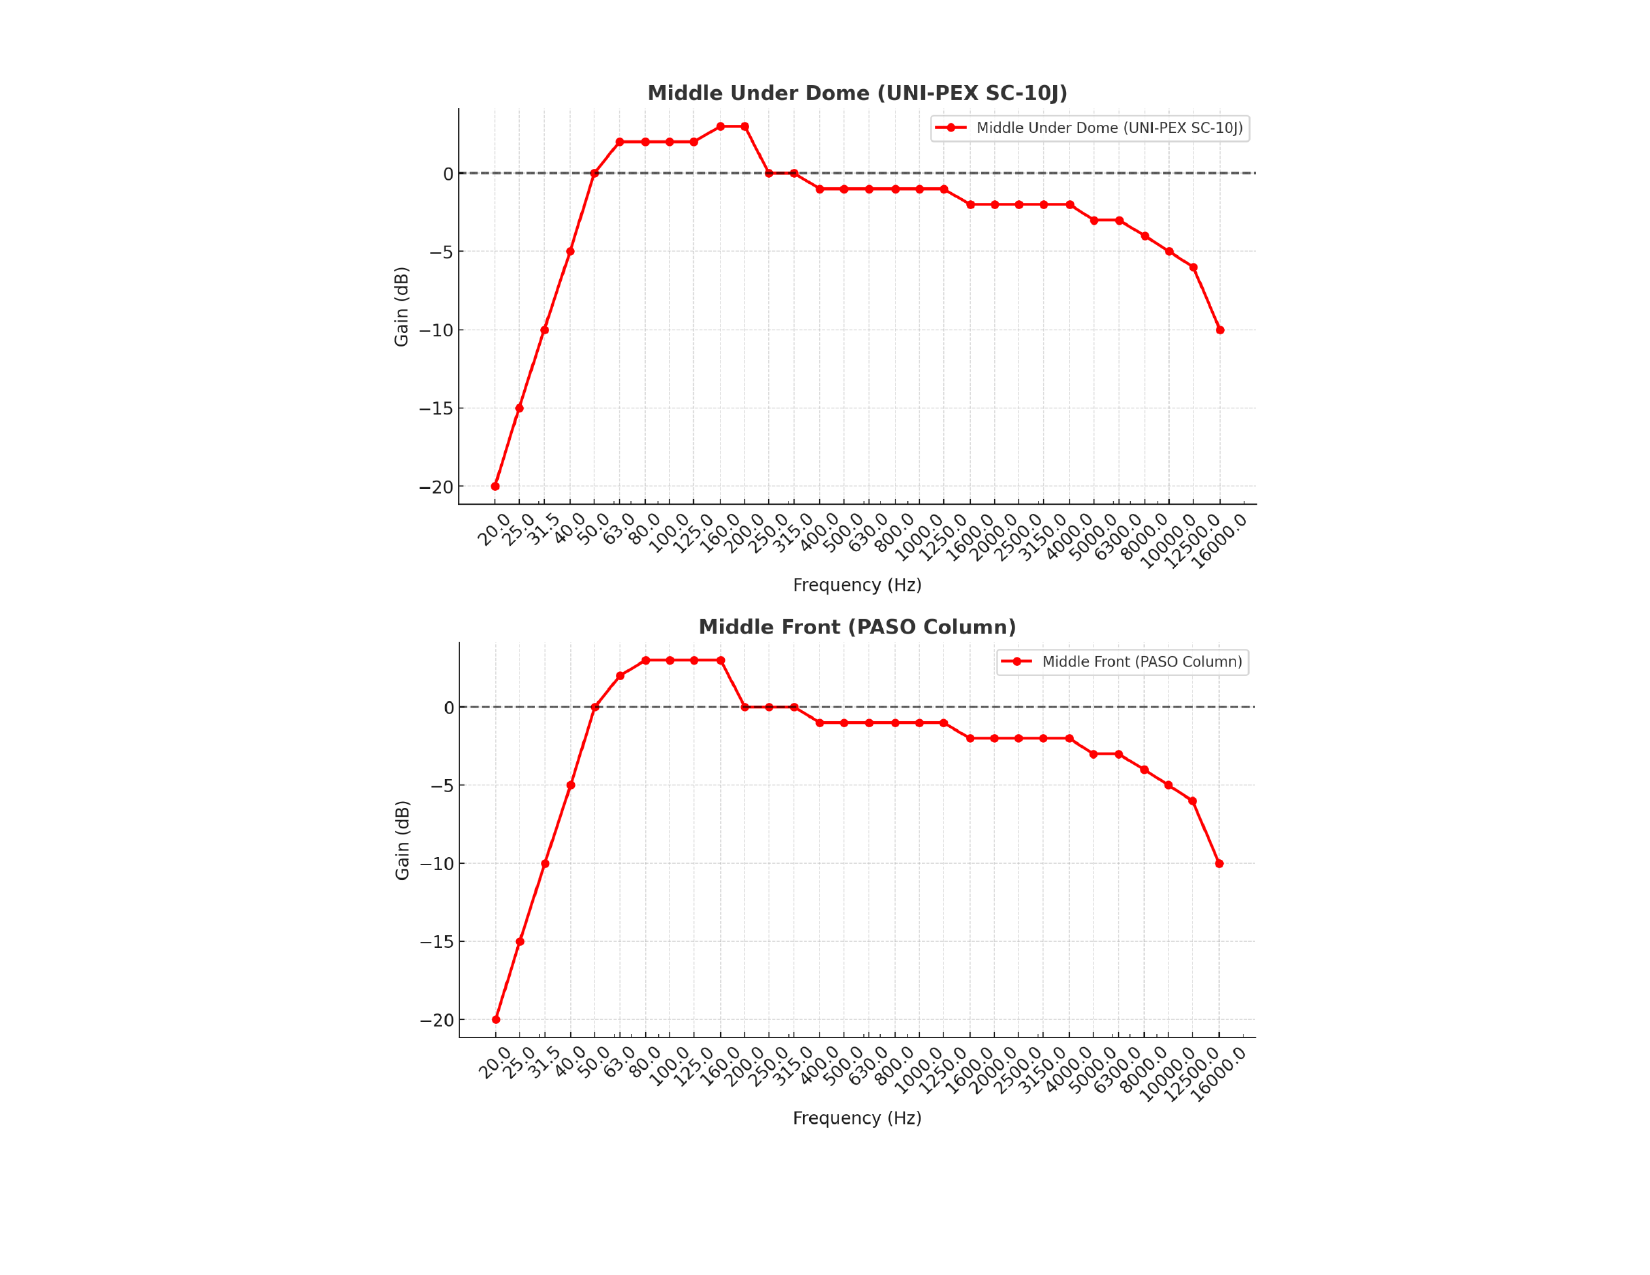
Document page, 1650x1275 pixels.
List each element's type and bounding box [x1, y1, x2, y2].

picture [385, 609, 1265, 1137]
picture [385, 75, 1266, 604]
